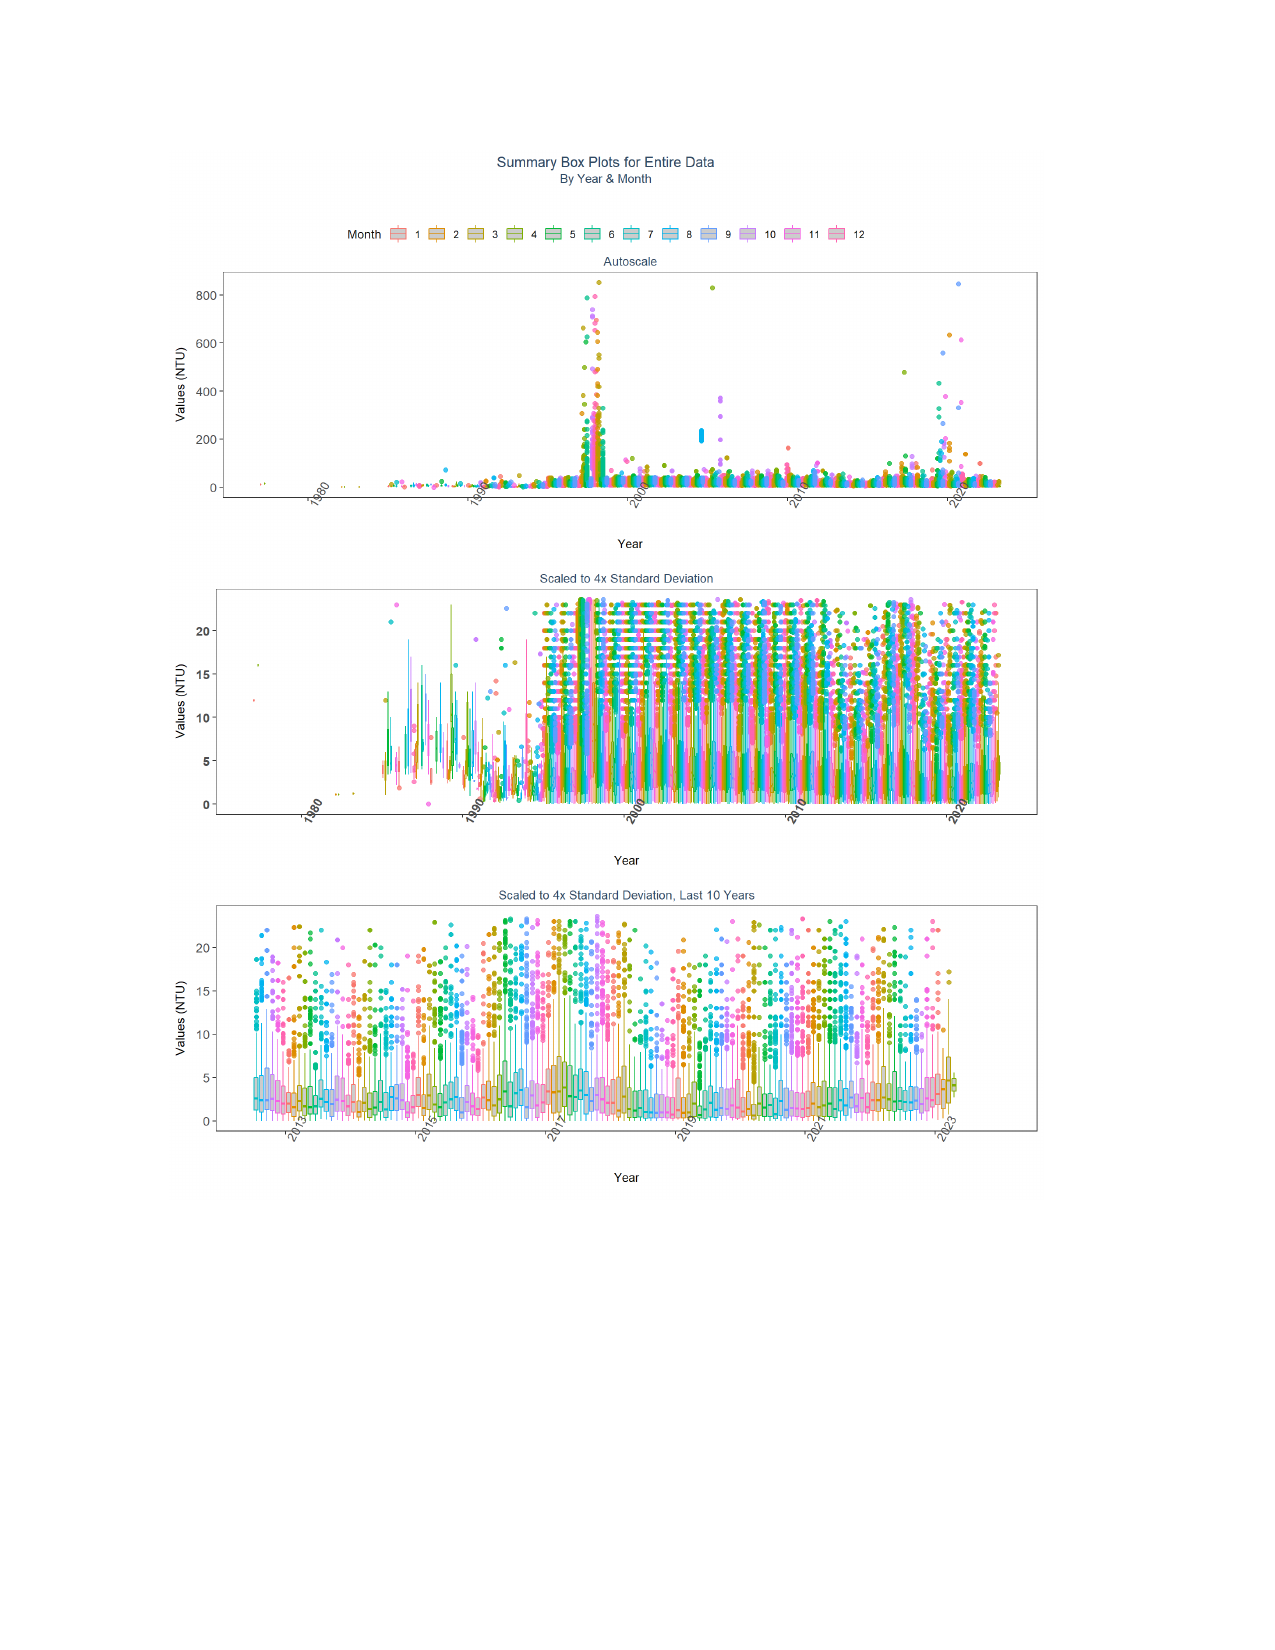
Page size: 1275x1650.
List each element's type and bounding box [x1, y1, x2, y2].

picture [168, 150, 1044, 1200]
